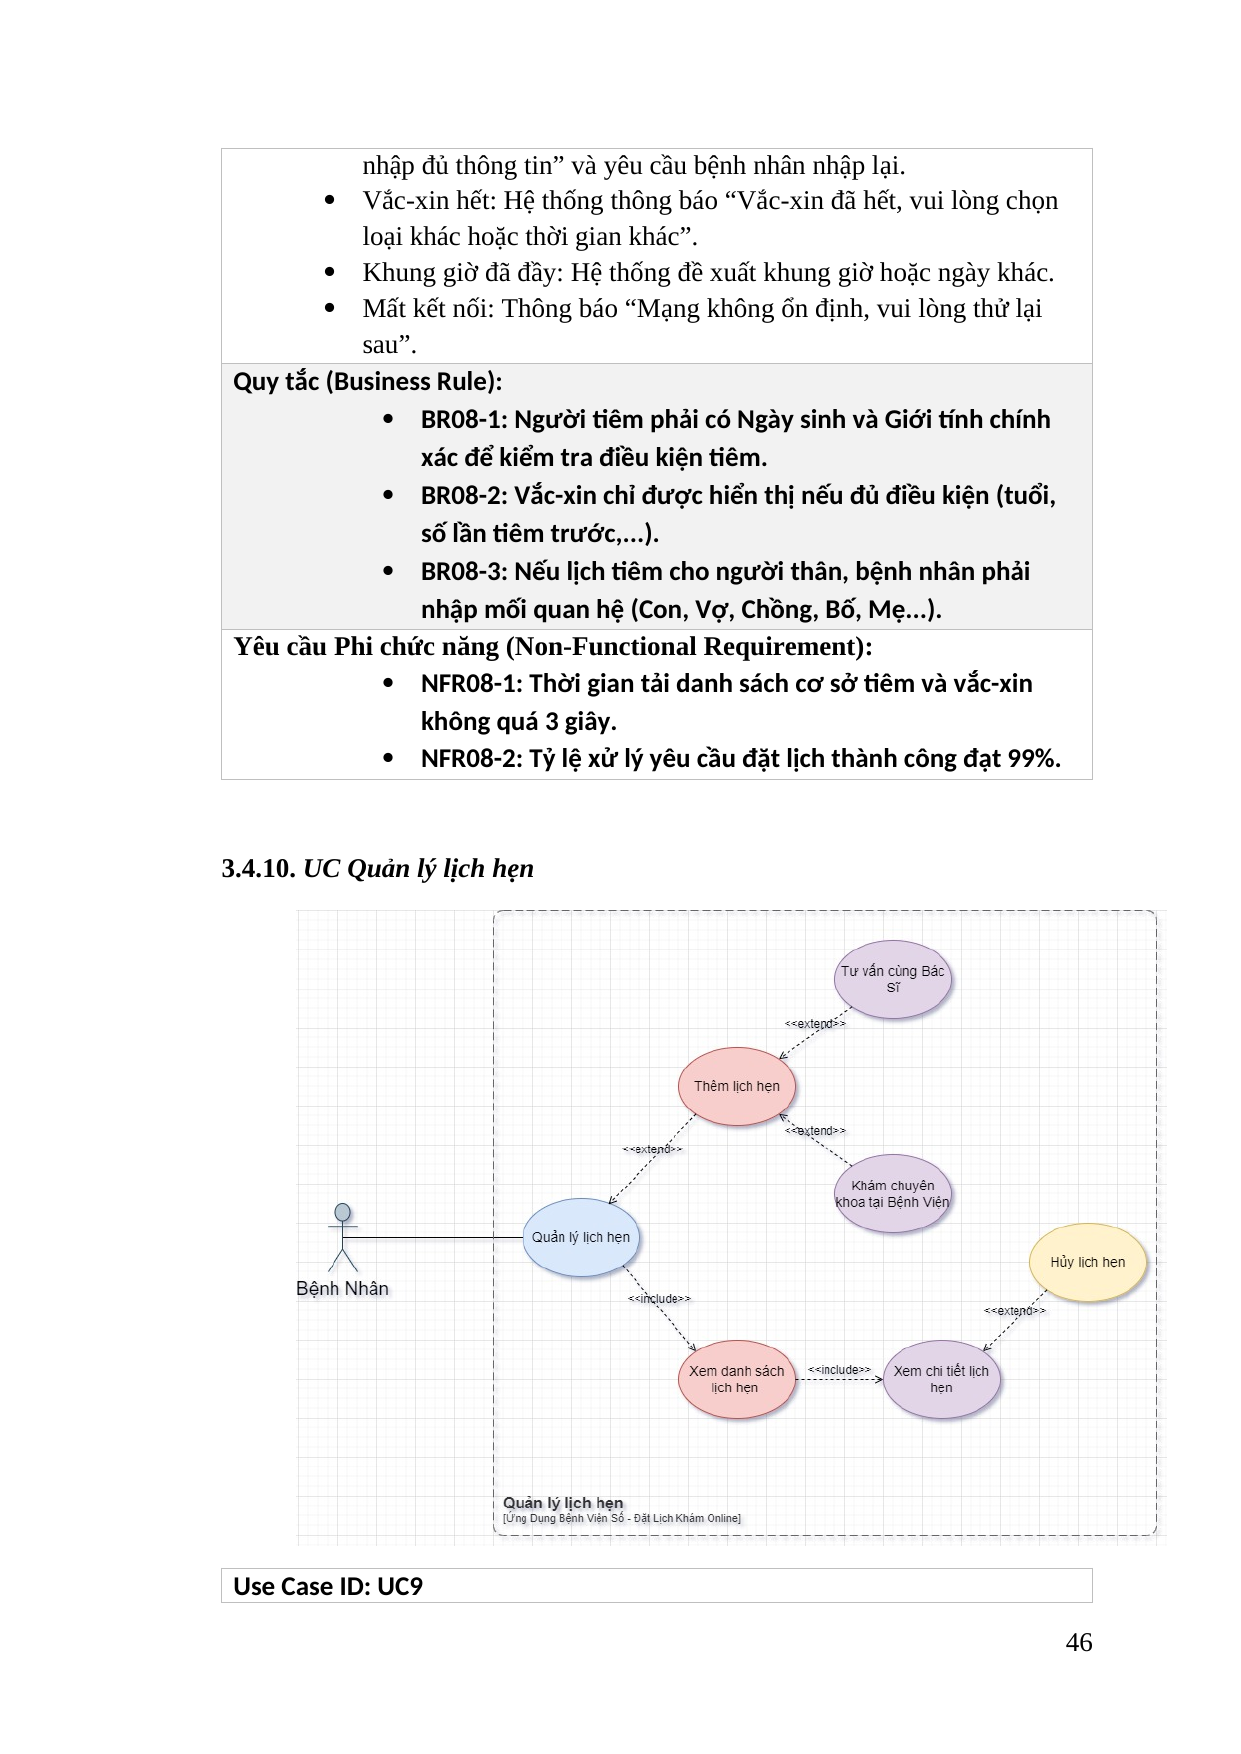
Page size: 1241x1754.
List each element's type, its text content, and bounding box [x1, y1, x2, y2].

table_cell Quy tắc (Business Rule): BR08-1: Người tiêm phải có Ngày sinh và Giới tính chính xác để kiểm tra điều kiện tiêm. BR08-2: Vắc-xin chỉ được hiển thị nếu đủ điều kiện (tuổi, số lần tiêm trước,...). BR08-3: Nếu lịch tiêm cho người thân, bệnh nhân phải nhập mối quan hệ (Con, Vợ, Chồng, Bố, Mẹ...). [222, 364, 1092, 629]
picture [296, 910, 1167, 1546]
subtitle UC Quản lý lịch hẹn [221, 852, 1092, 883]
table_cell Yêu cầu Phi chức năng (Non-Functional Requirement): NFR08-1: Thời gian tải danh sách cơ sở tiêm và vắc-xin không quá 3 giây. NFR08-2: Tỷ lệ xử lý yêu cầu đặt lịch thành công đạt 99%. [222, 630, 1092, 779]
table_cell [222, 149, 1092, 363]
table_header Use Case ID: UC9 [222, 1569, 1092, 1602]
